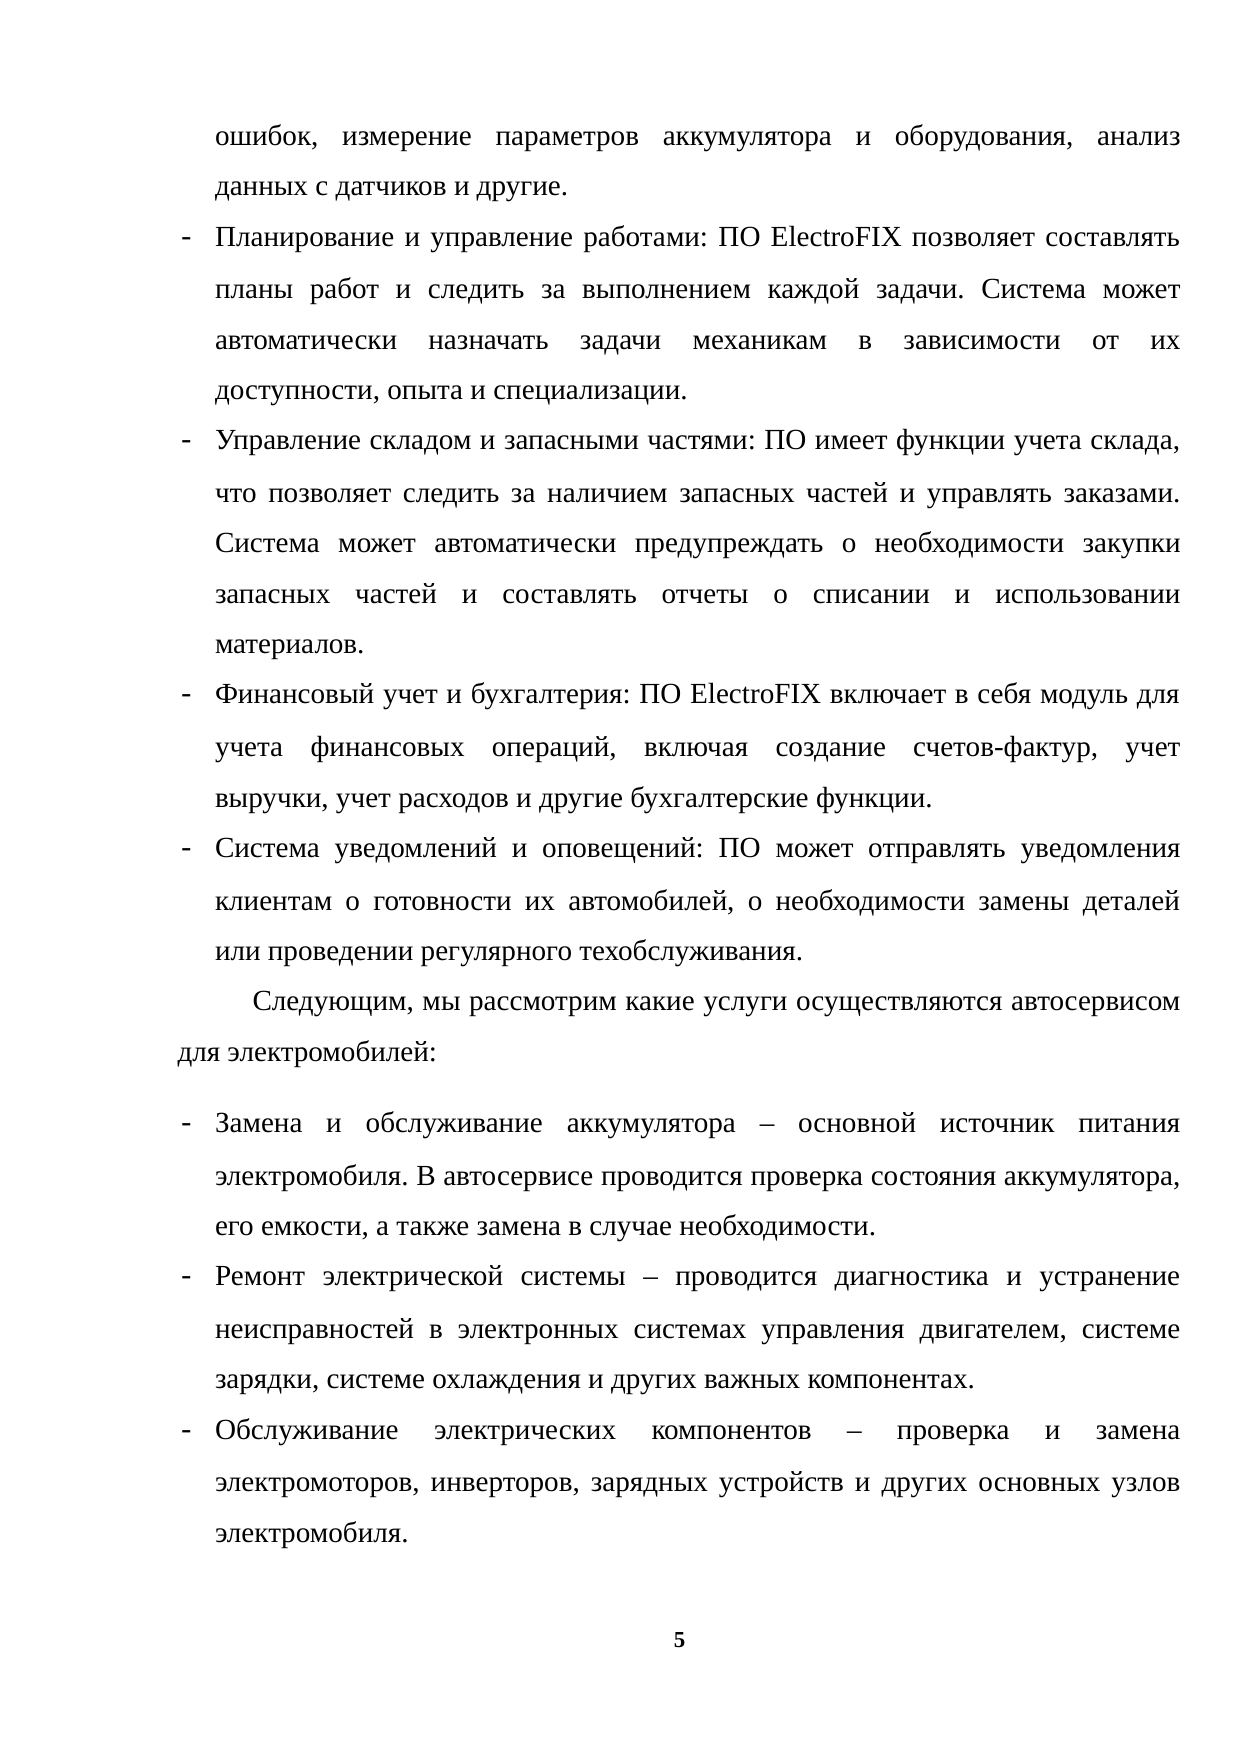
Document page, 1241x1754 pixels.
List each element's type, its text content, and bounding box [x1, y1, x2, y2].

list Планирование и управление работами: ПО ElectroFIX позволяет составлять планы работ и следить за выполнением каждой задачи. Система может автоматически назначать задачи механикам в зависимости от их доступности, опыта и специализации. [177, 219, 1181, 406]
list Управление складом и запасными частями: ПО имеет функции учета склада, что позволяет следить за наличием запасных частей и управлять заказами. Система может автоматически предупреждать о необходимости закупки запасных частей и составлять отчеты о списании и использовании материалов. [177, 422, 1181, 660]
list Система уведомлений и оповещений: ПО может отправлять уведомления клиентам о готовности их автомобилей, о необходимости замены деталей или проведении регулярного техобслуживания. [177, 830, 1181, 967]
list Финансовый учет и бухгалтерия: ПО ElectroFIX включает в себя модуль для учета финансовых операций, включая создание счетов-фактур, учет выручки, учет расходов и другие бухгалтерские функции. [177, 677, 1181, 813]
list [177, 118, 1181, 202]
text Следующим, мы рассмотрим какие услуги осуществляются автосервисом для электромобилей: [177, 983, 1181, 1067]
list Замена и обслуживание аккумулятора – основной источник питания электромобиля. В автосервисе проводится проверка состояния аккумулятора, его емкости, а также замена в случае необходимости. [177, 1105, 1181, 1242]
list Ремонт электрической системы – проводится диагностика и устранение неисправностей в электронных системах управления двигателем, системе зарядки, системе охлаждения и других важных компонентах. [177, 1258, 1181, 1395]
list Обслуживание электрических компонентов – проверка и замена электромоторов, инверторов, зарядных устройств и других основных узлов электромобиля. [177, 1412, 1181, 1548]
